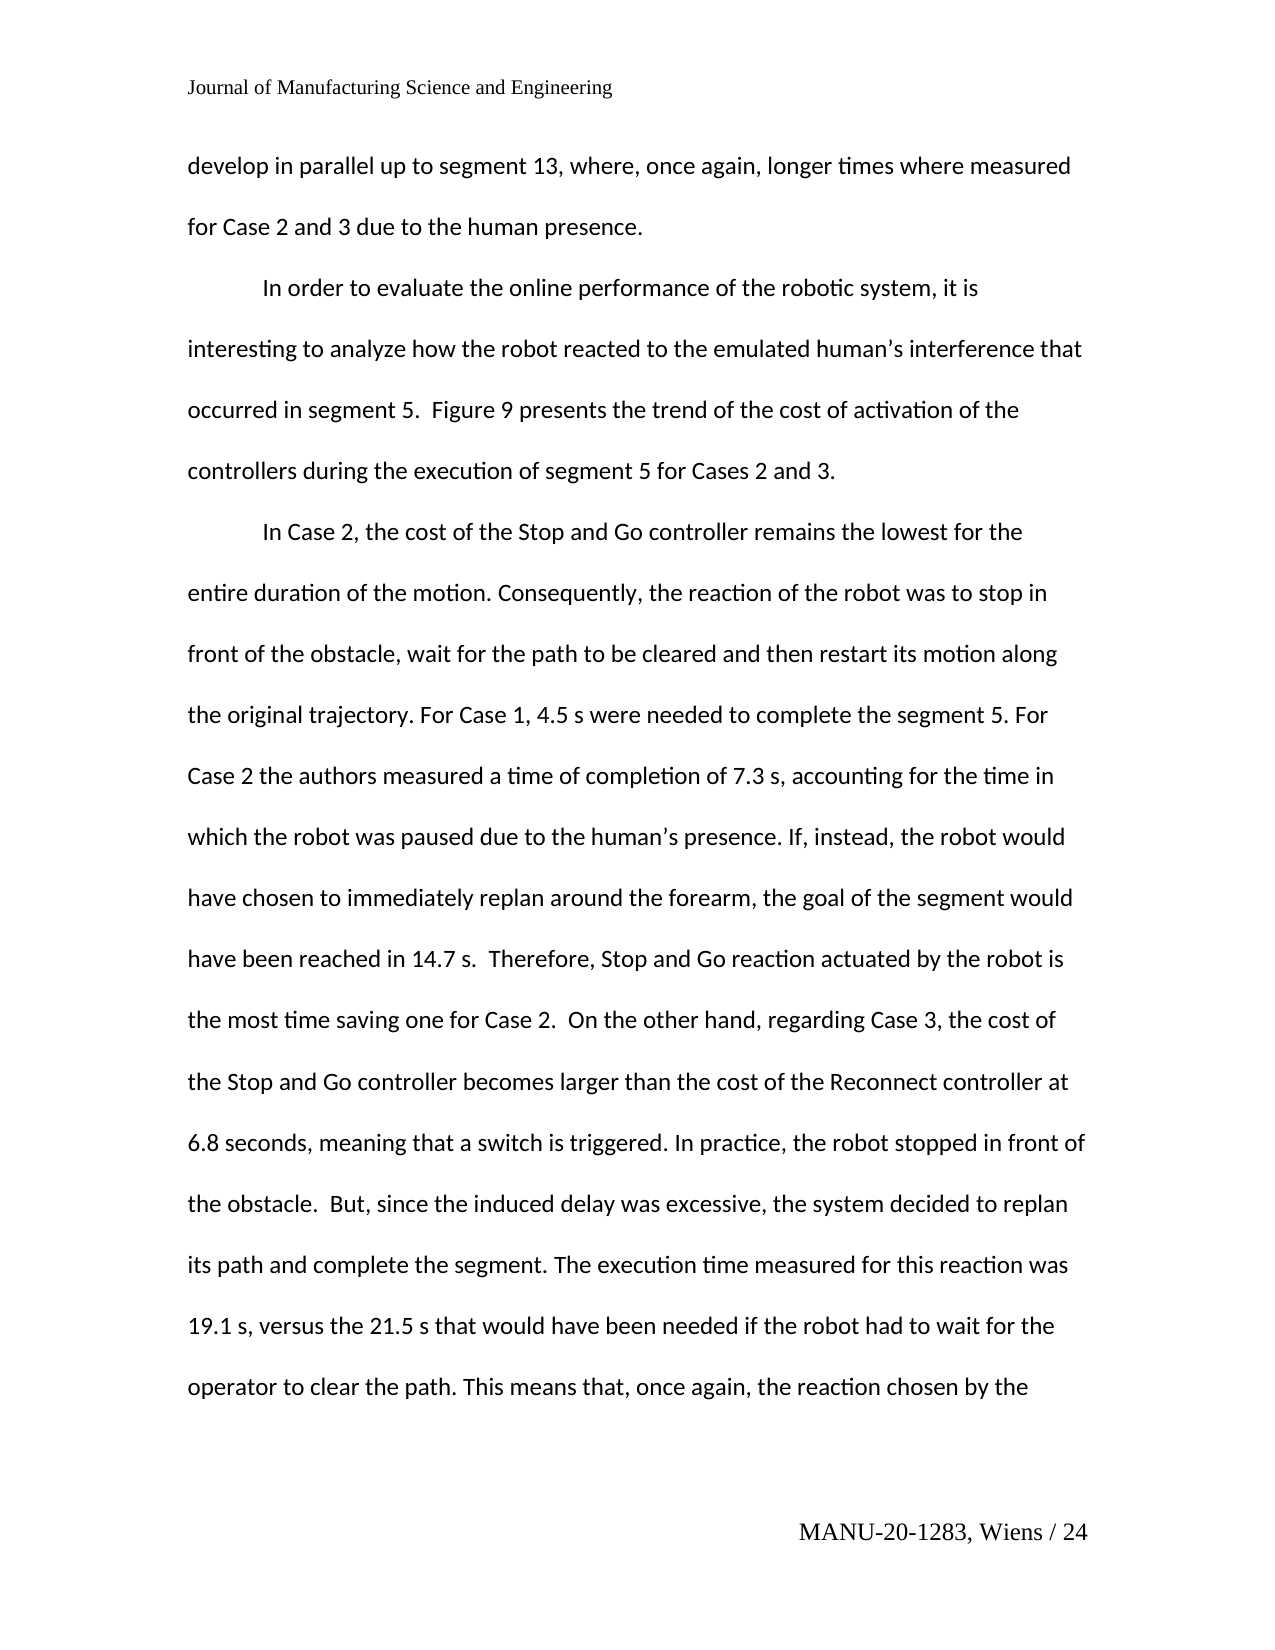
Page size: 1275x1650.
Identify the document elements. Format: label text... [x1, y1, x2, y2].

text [187, 150, 1087, 242]
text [187, 516, 1087, 1401]
text In order to evaluate the online performance of the robotic system, it is interesting to analyze how the robot reacted to the emulated human’s interference that occurred in segment 5. Figure 9 presents the trend of the cost of activation of the controllers during the execution of segment 5 for Cases 2 and 3. [187, 272, 1087, 486]
